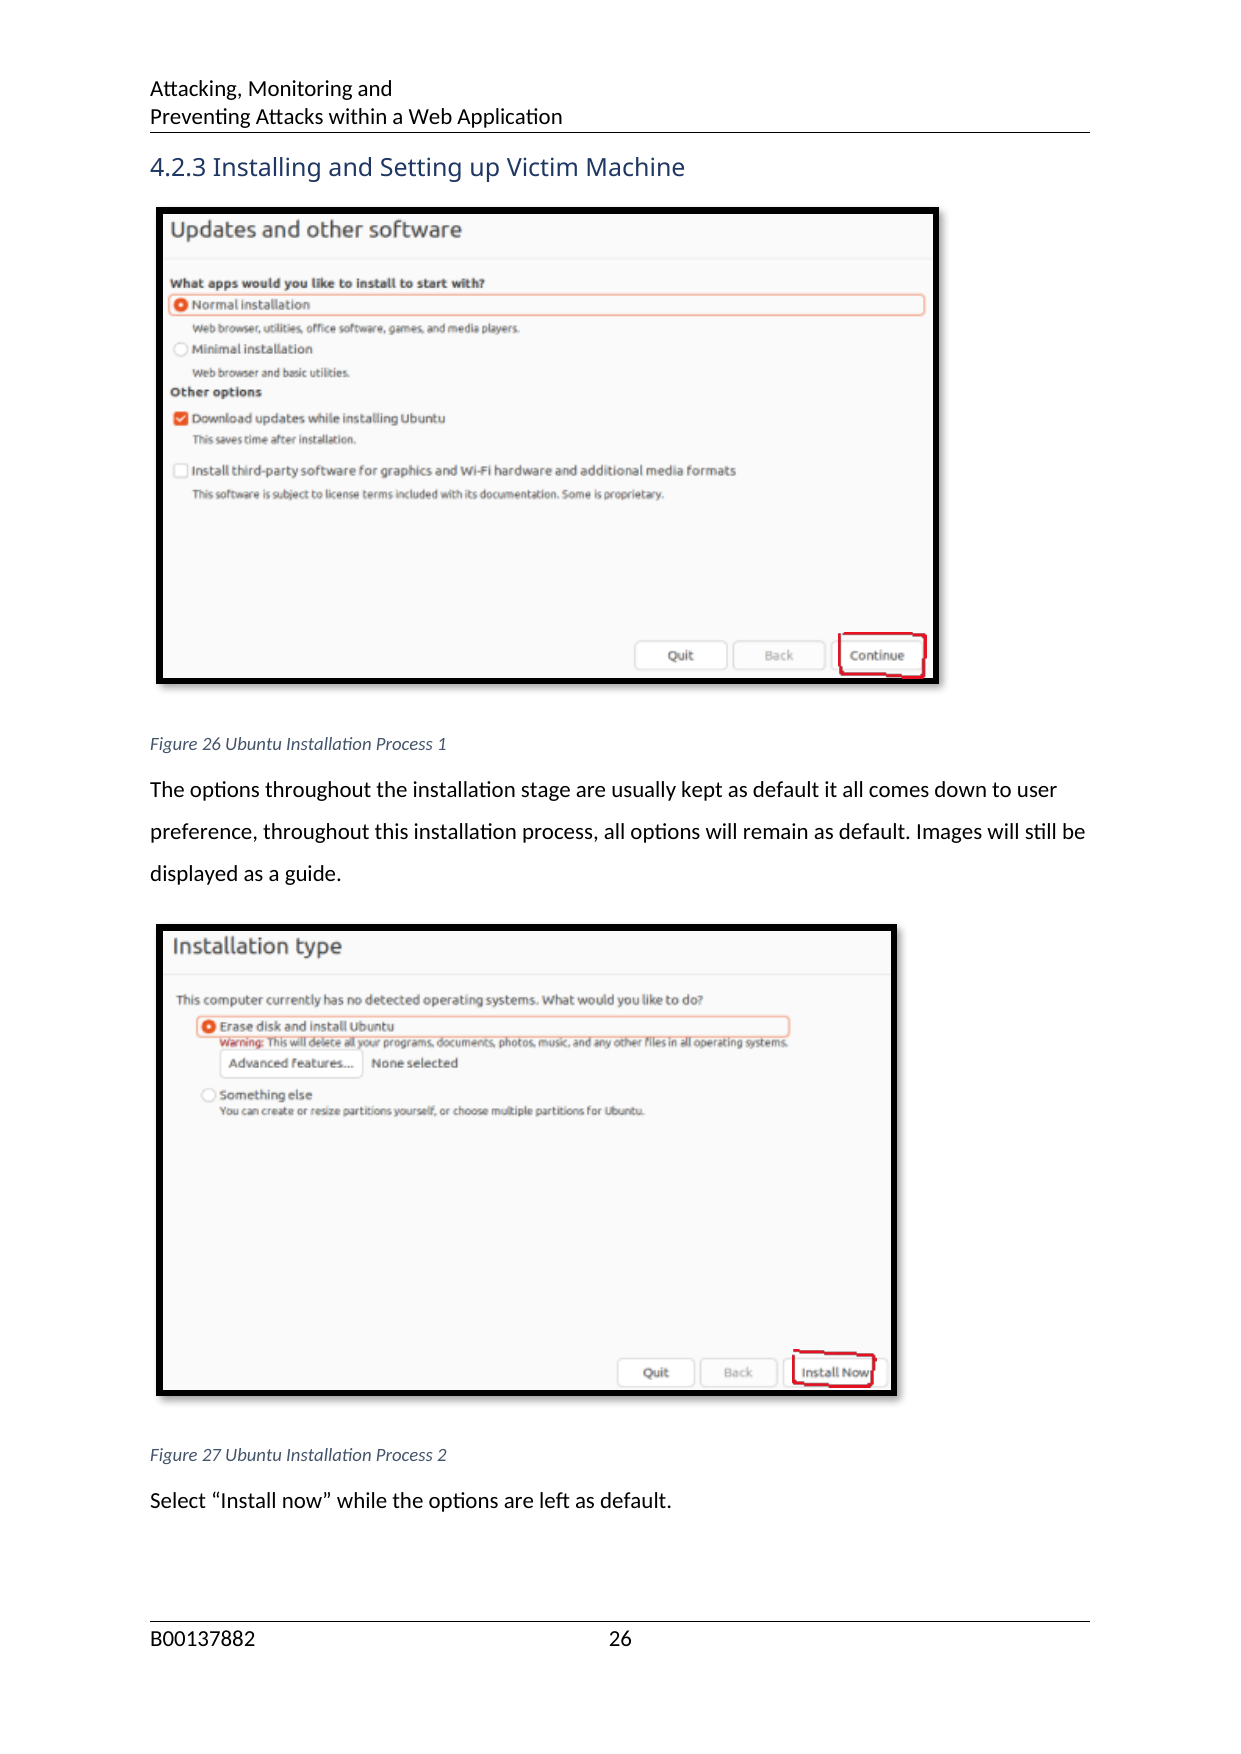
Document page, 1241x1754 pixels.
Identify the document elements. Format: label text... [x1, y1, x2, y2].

picture [163, 214, 933, 679]
text Select “Install now” while the options are left as default. [150, 1486, 1090, 1514]
subtitle 4.2.3 Installing and Setting up Victim Machine [150, 150, 1090, 184]
picture [163, 931, 891, 1390]
text Figure 27 Ubuntu Installation Process 2 [150, 1443, 1090, 1466]
text The options throughout the installation stage are usually kept as default it all comes down to user preference, throughout this installation process, all options will remain as default. Images will still be displayed as a guide. [150, 776, 1090, 887]
text Figure 26 Ubuntu Installation Process 1 [150, 732, 1090, 755]
